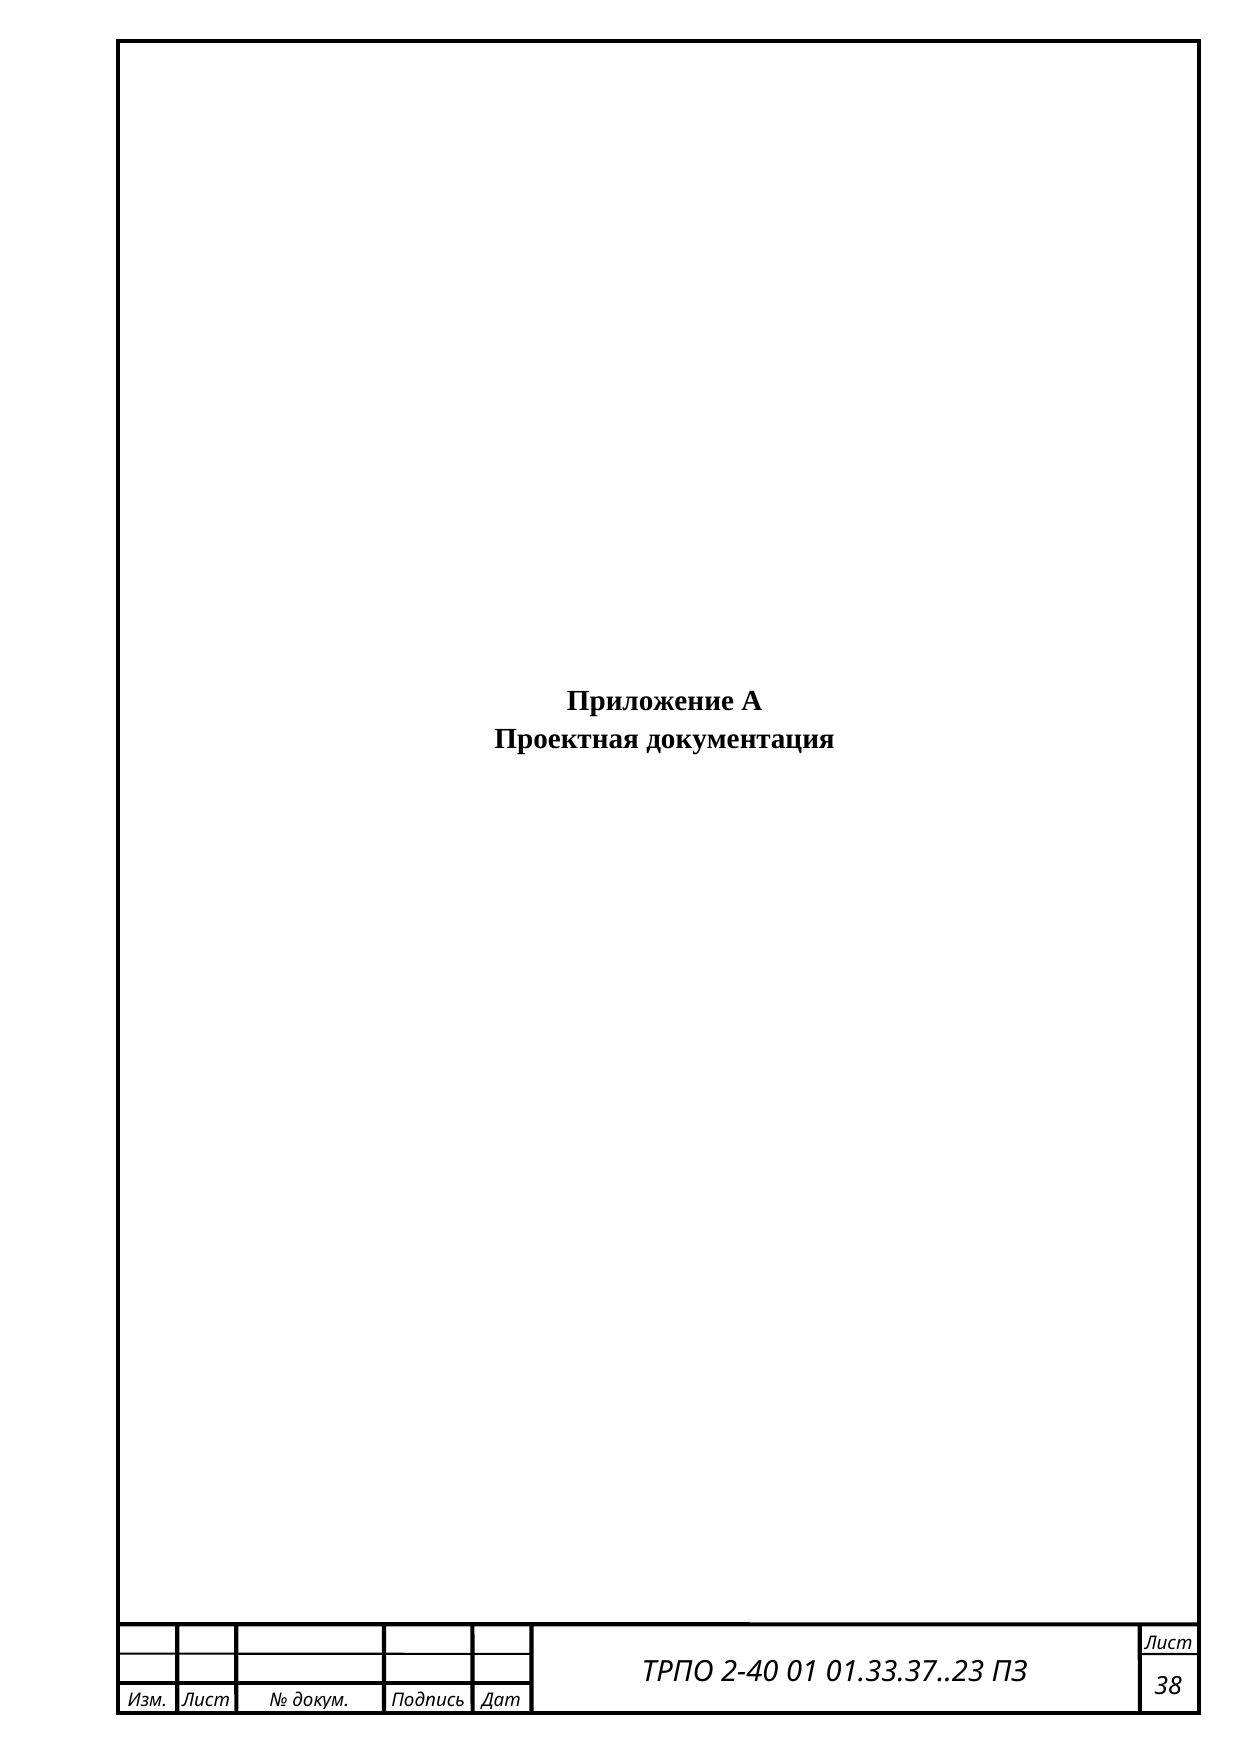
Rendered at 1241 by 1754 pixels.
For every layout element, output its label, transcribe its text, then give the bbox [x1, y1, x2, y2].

text Приложение А [148, 681, 1181, 718]
text Проектная документация [148, 718, 1181, 756]
